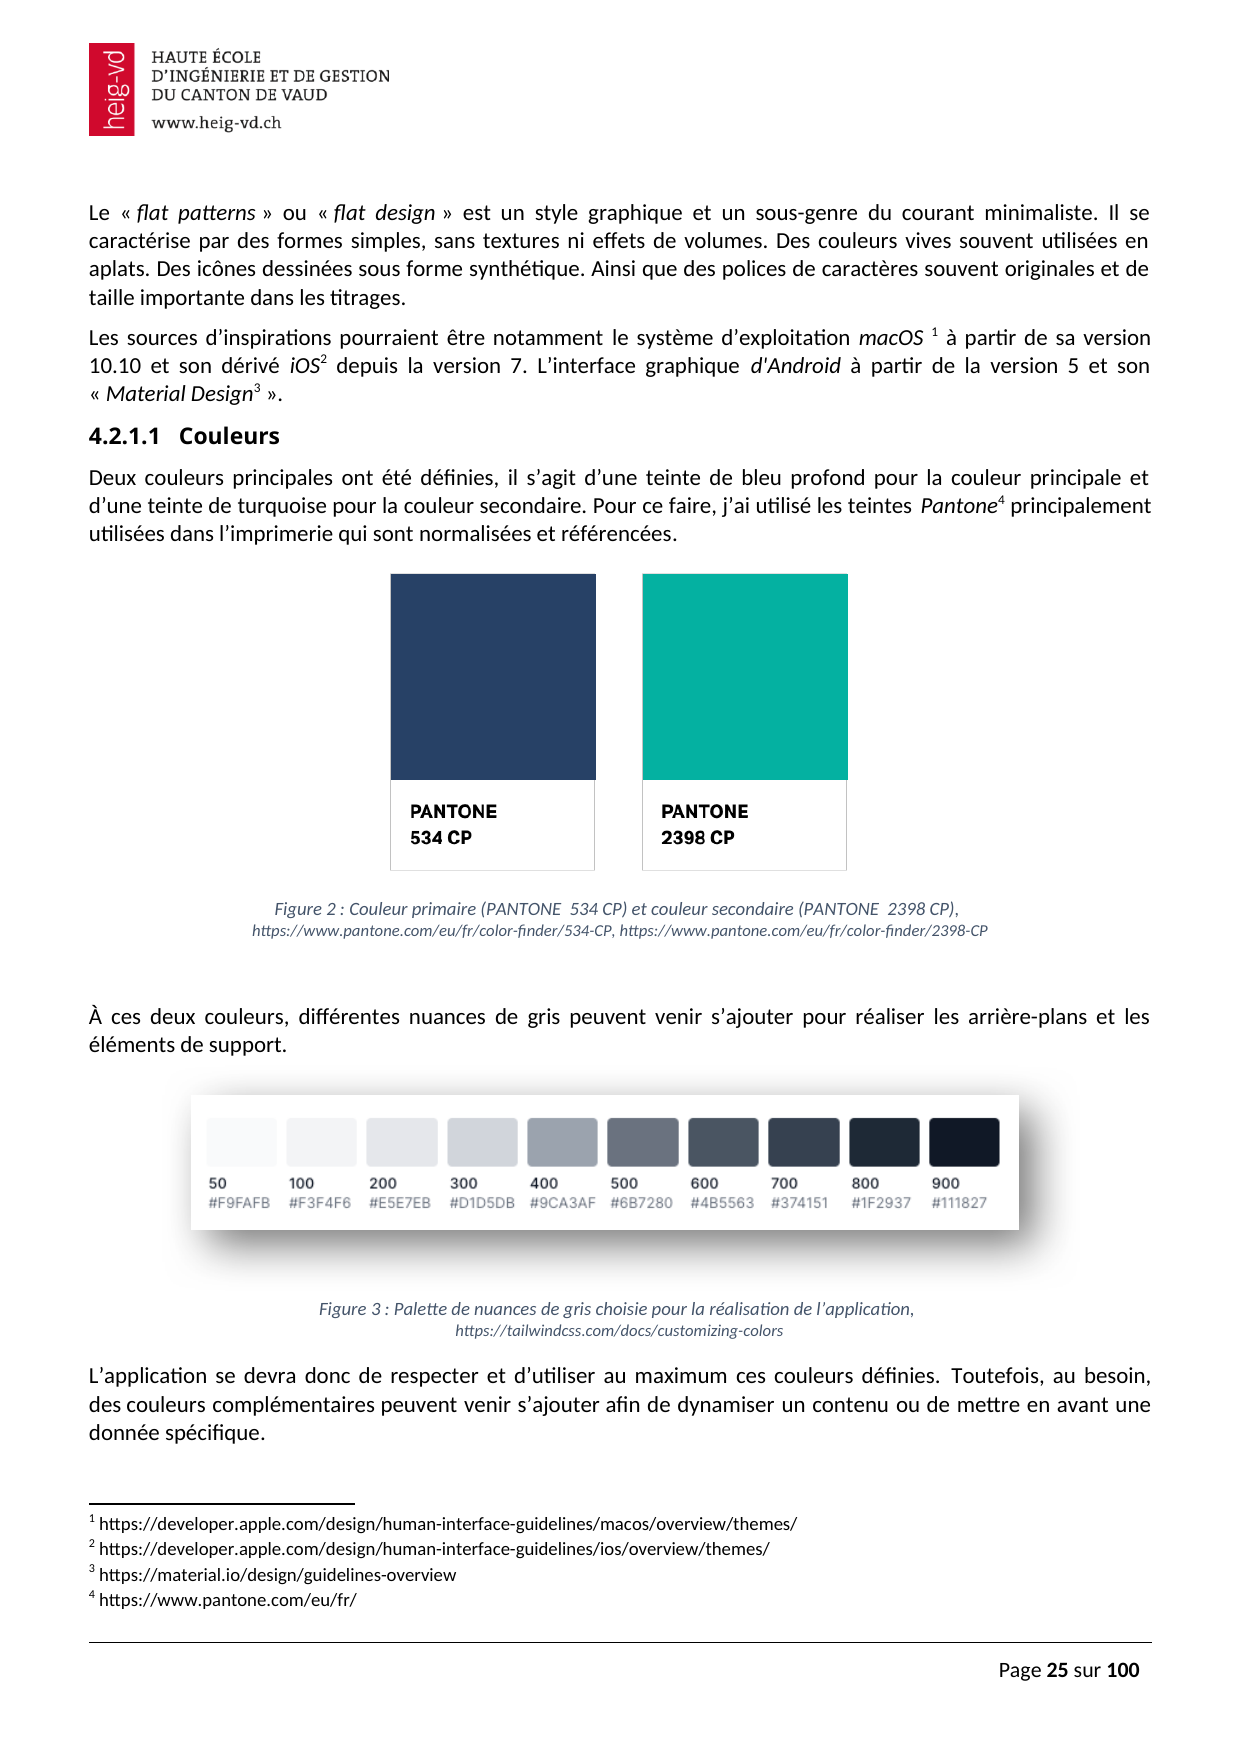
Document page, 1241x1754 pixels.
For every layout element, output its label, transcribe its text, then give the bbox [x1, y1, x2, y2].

text Figure 3 : Palette de nuances de gris choisie pour la réalisation de l’application, https://tailwindcss.com/docs/customizing-colors [89, 1298, 1152, 1341]
text À ces deux couleurs, différentes nuances de gris peuvent venir s’ajouter pour réaliser les arrière-plans et les éléments de support. [89, 1002, 1152, 1058]
picture [191, 1095, 1019, 1230]
text Figure 2 : Couleur primaire (PANTONE 534 CP) et couleur secondaire (PANTONE 2398 CP), https://www.pantone.com/eu/fr/color-finder/534-CP, https://www.pantone.com/eu/fr/color-finder/2398-CP [89, 897, 1152, 941]
subtitle Couleurs [89, 420, 1152, 451]
text L’application se devra donc de respecter et d’utiliser au maximum ces couleurs définies. Toutefois, au besoin, des couleurs complémentaires peuvent venir s’ajouter afin de dynamiser un contenu ou de mettre en avant une donnée spécifique. [89, 1362, 1152, 1446]
picture [89, 43, 389, 136]
text Deux couleurs principales ont été définies, il s’agit d’une teinte de bleu profond pour la couleur principale et d’une teinte de turquoise pour la couleur secondaire. Pour ce faire, j’ai utilisé les teintes Pantone principalement utilisées dans l’imprimerie qui sont normalisées et référencées. [89, 463, 1152, 547]
picture [372, 560, 869, 885]
text Les sources d’inspirations pourraient être notamment le système d’exploitation macOS à partir de sa version 10.10 et son dérivé iOS depuis la version 7. L’interface graphique d'Android à partir de la version 5 et son « Material Design ». [89, 323, 1152, 407]
text Le « flat patterns » ou « flat design » est un style graphique et un sous-genre du courant minimaliste. Il se caractérise par des formes simples, sans textures ni effets de volumes. Des couleurs vives souvent utilisées en aplats. Des icônes dessinées sous forme synthétique. Ainsi que des polices de caractères souvent originales et de taille importante dans les titrages. [89, 198, 1152, 311]
